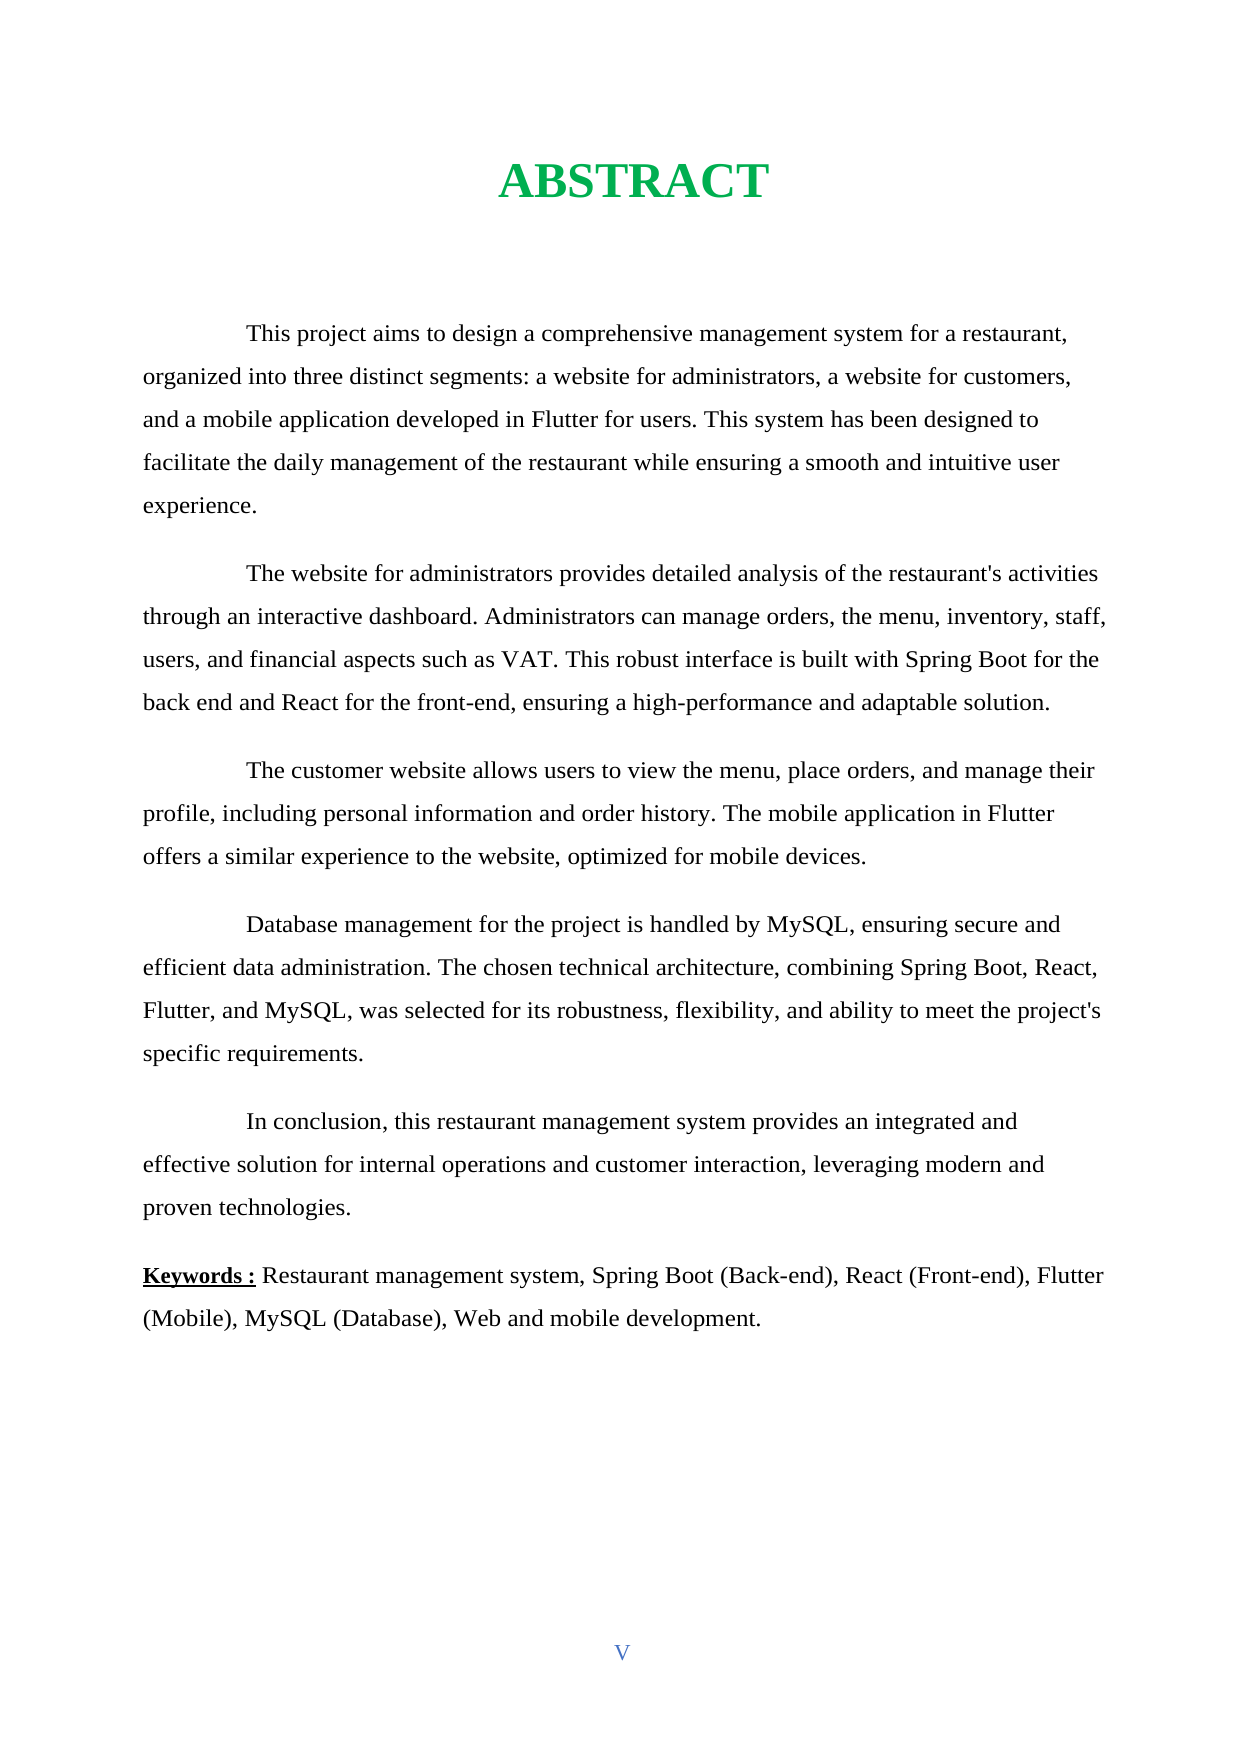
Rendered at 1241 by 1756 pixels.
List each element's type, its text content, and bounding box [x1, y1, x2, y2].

text This project aims to design a comprehensive management system for a restaurant, organized into three distinct segments: a website for administrators, a website for customers, and a mobile application developed in Flutter for users. This system has been designed to facilitate the daily management of the restaurant while ensuring a smooth and intuitive user experience. [143, 319, 1108, 519]
text In conclusion, this restaurant management system provides an integrated and effective solution for internal operations and customer interaction, leveraging modern and proven technologies. [143, 1107, 1108, 1221]
text Database management for the project is handled by MySQL, ensuring secure and efficient data administration. The chosen technical architecture, combining Spring Boot, React, Flutter, and MySQL, was selected for its robustness, flexibility, and ability to meet the project's specific requirements. [143, 910, 1108, 1067]
text The website for administrators provides detailed analysis of the restaurant's activities through an interactive dashboard. Administrators can manage orders, the menu, inventory, staff, users, and financial aspects such as VAT. This robust interface is built with Spring Boot for the back end and React for the front-end, ensuring a high-performance and adaptable solution. [143, 559, 1108, 716]
text Keywords : Restaurant management system, Spring Boot (Back-end), React (Front-end), Flutter (Mobile), MySQL (Database), Web and mobile development. [143, 1261, 1108, 1332]
subtitle ABSTRACT [174, 151, 1095, 208]
text The customer website allows users to view the menu, place orders, and manage their profile, including personal information and order history. The mobile application in Flutter offers a similar experience to the website, optimized for mobile devices. [143, 756, 1108, 870]
